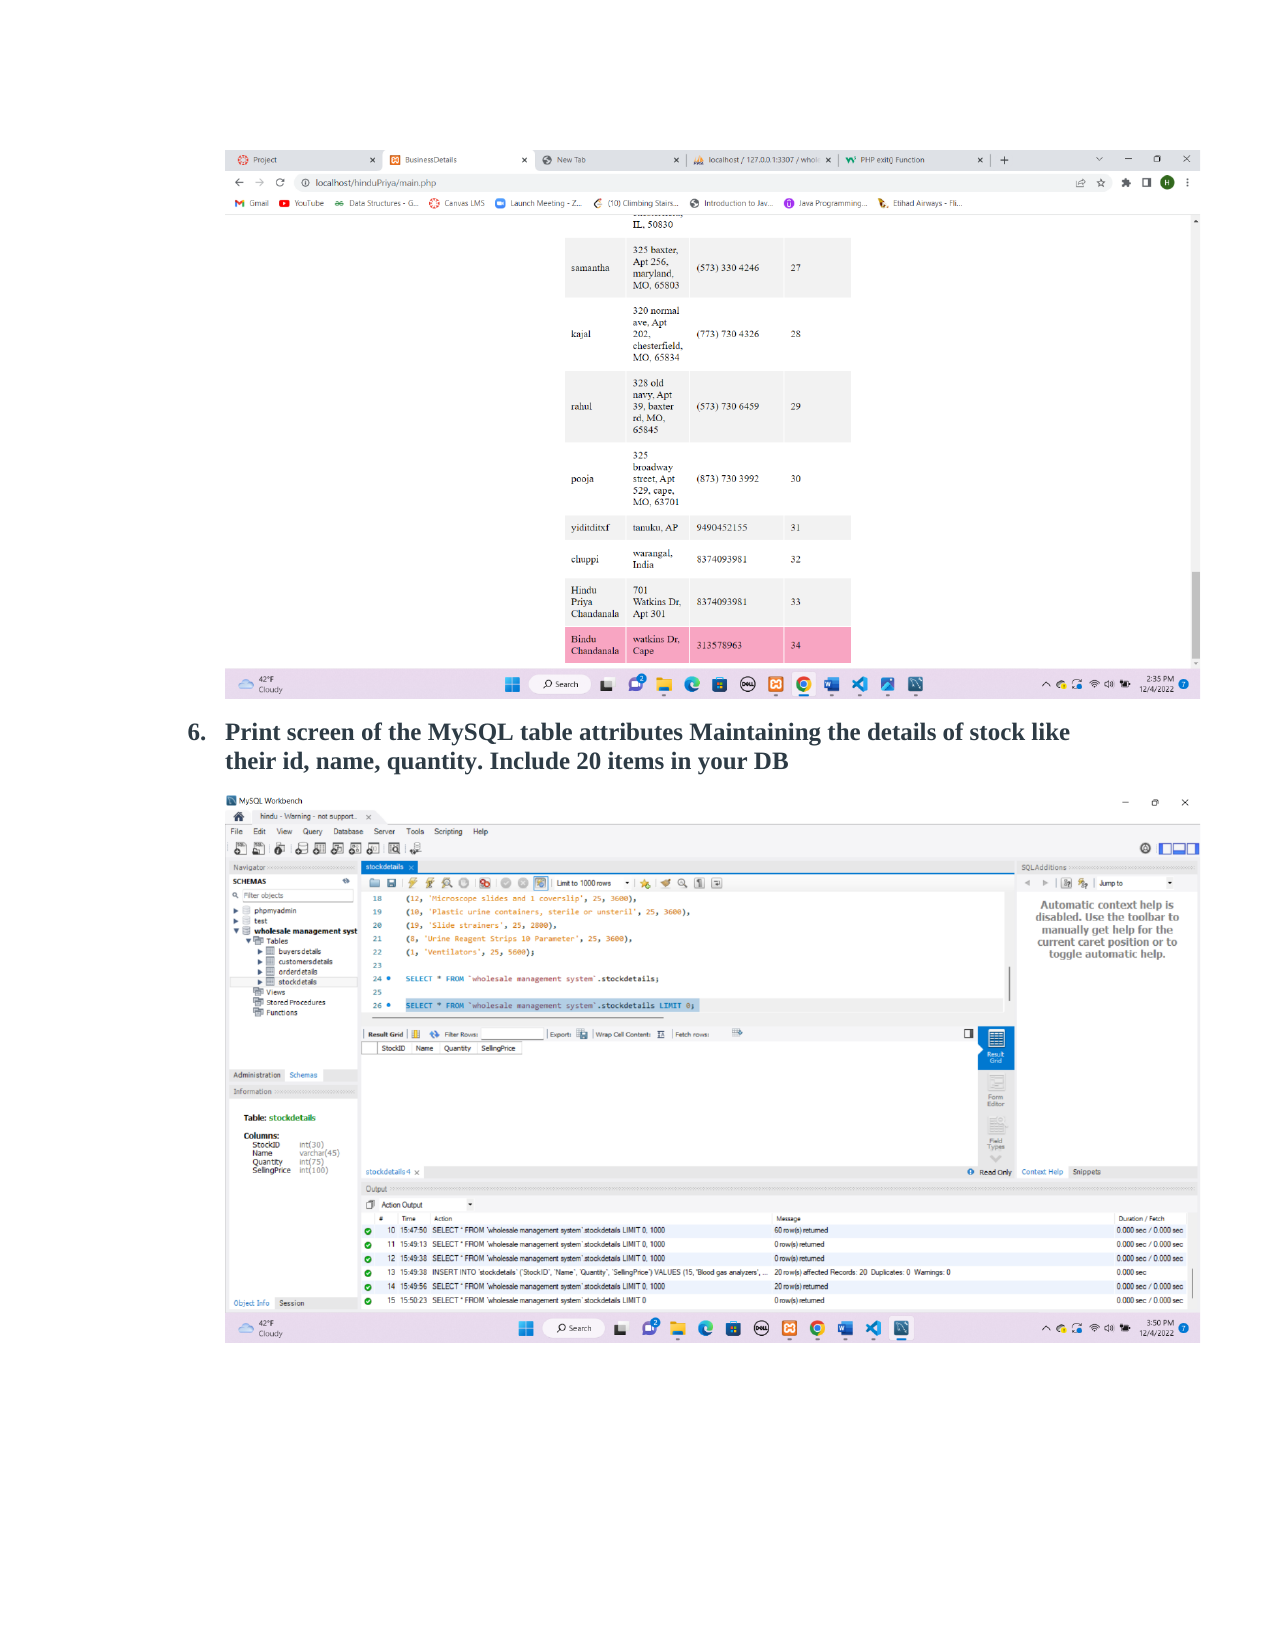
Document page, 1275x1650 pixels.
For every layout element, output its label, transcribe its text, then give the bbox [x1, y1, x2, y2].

picture [225, 150, 1200, 699]
list Print screen of the MySQL table attributes Maintaining the details of stock like their id, name, quantity. Include 20 items in your DB [187, 717, 1125, 775]
picture [225, 793, 1200, 1343]
